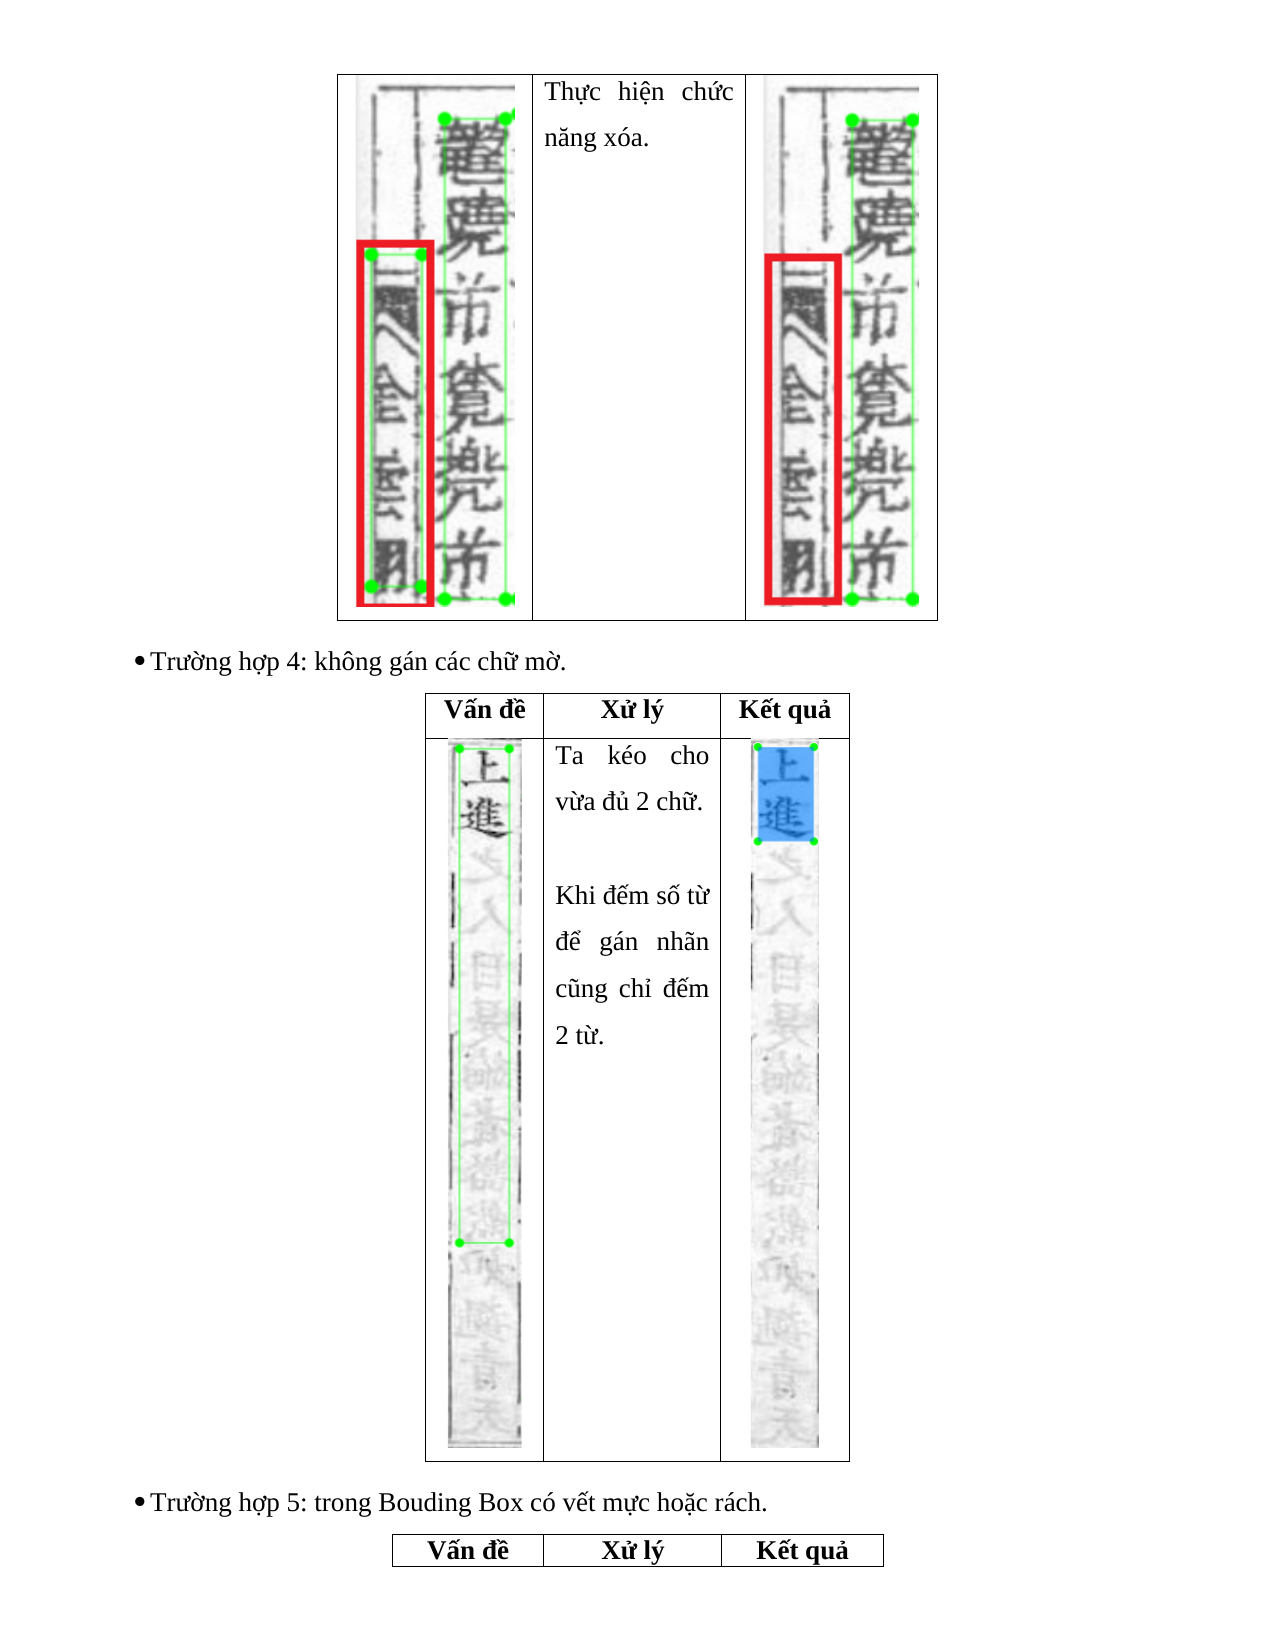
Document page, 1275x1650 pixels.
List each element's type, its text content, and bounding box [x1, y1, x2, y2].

table_header Vấn đề [426, 694, 543, 738]
table_cell [746, 75, 937, 619]
table_cell [338, 75, 532, 619]
table_cell [426, 739, 543, 1461]
list Trường hợp 5: trong Bouding Box có vết mực hoặc rách. [135, 1487, 1184, 1518]
picture [750, 738, 819, 1448]
table_header Kết quả [721, 694, 849, 738]
table_cell Thực hiện chức năng xóa. [533, 75, 745, 619]
picture [763, 75, 920, 607]
table_header Xử lý [544, 1535, 721, 1566]
picture [447, 738, 522, 1448]
list Trường hợp 4: không gán các chữ mờ. [135, 646, 1184, 677]
table_header Kết quả [722, 1535, 883, 1566]
table_header Vấn đề [393, 1535, 543, 1566]
table_cell [721, 739, 849, 1461]
picture [355, 75, 515, 607]
table_cell Ta kéo cho vừa đủ 2 chữ. Khi đếm số từ để gán nhãn cũng chỉ đếm 2 từ. [544, 739, 720, 1461]
table_header Xử lý [544, 694, 720, 738]
